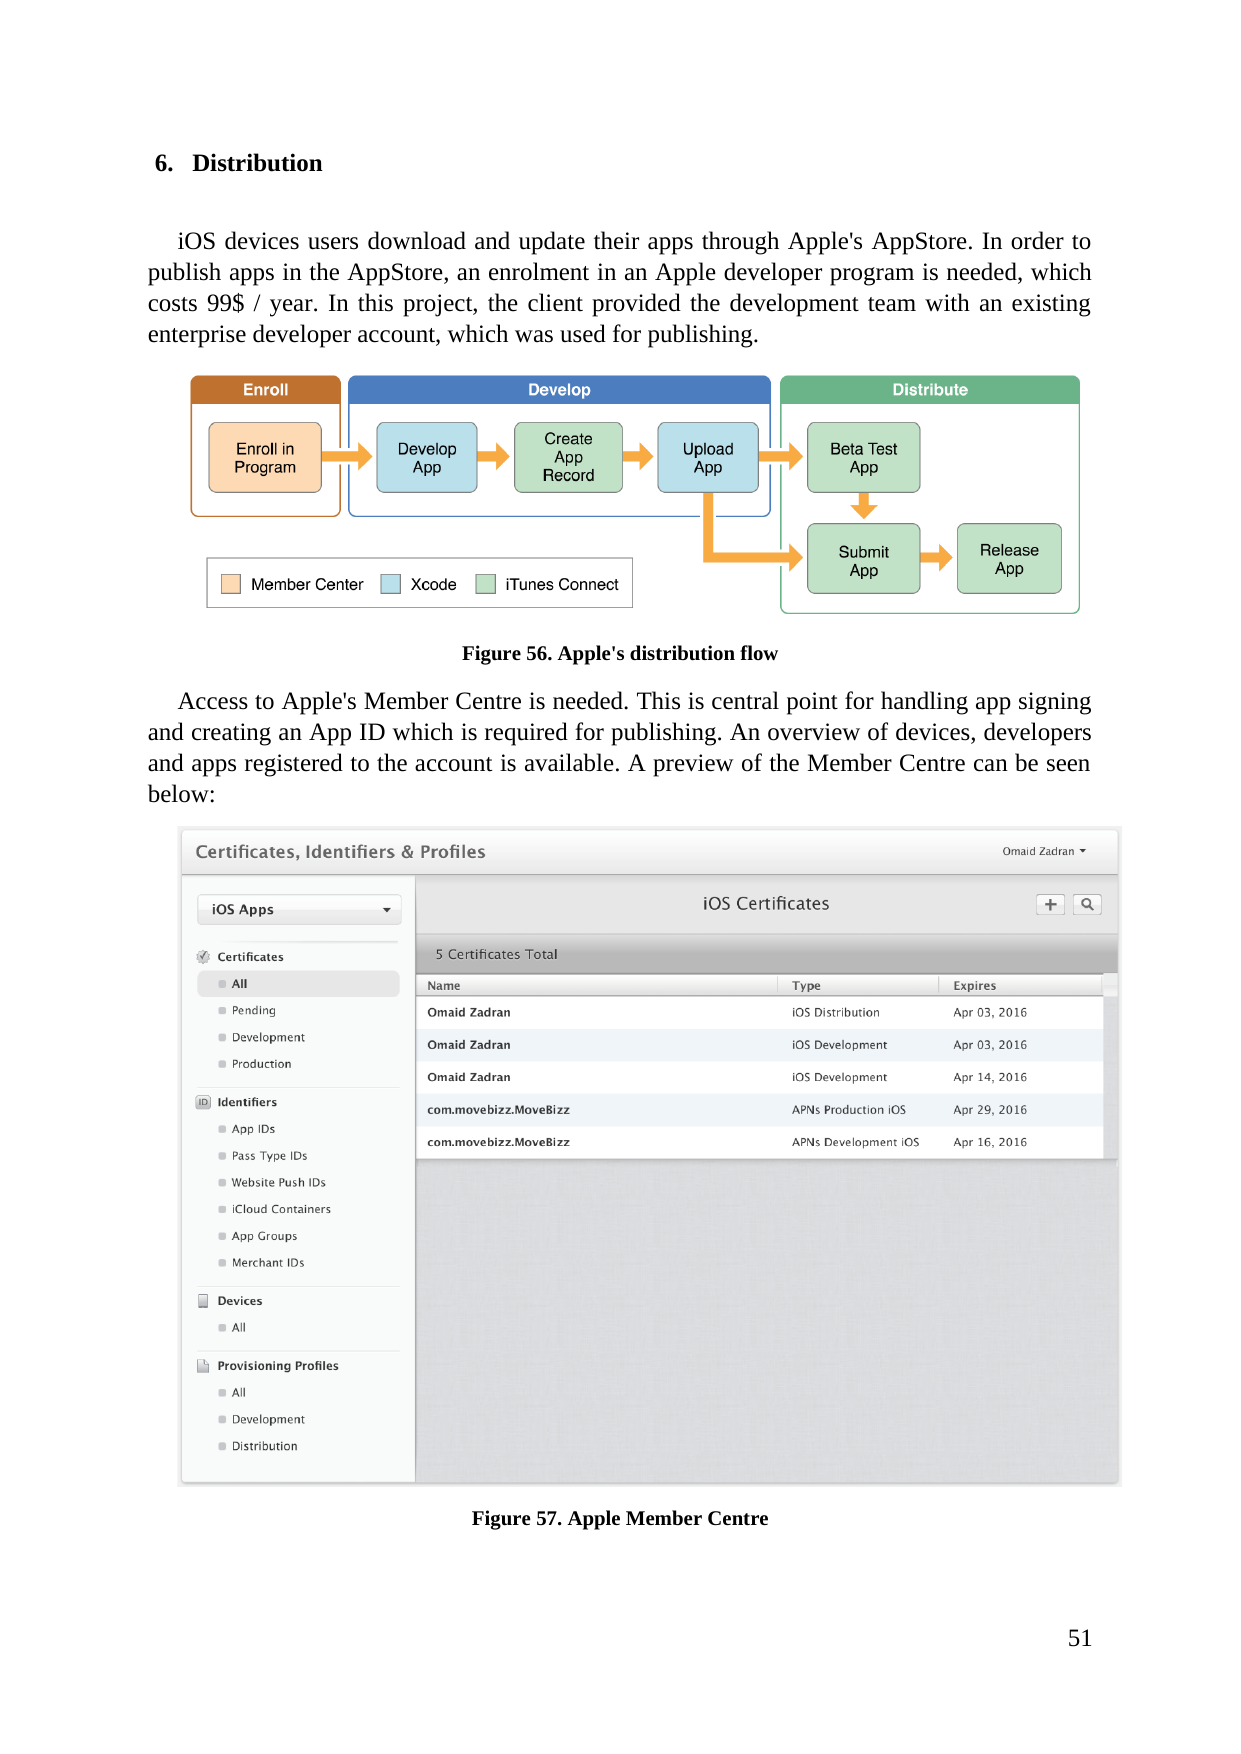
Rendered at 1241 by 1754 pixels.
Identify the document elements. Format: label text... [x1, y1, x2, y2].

picture [182, 367, 1088, 622]
text iOS devices users download and update their apps through Apple's AppStore. In order to publish apps in the AppStore, an enrolment in an Apple developer program is needed, which costs 99$ / year. In this project, the client provided the development team with an existing enterprise developer account, which was used for publishing. [148, 226, 1093, 348]
text Figure 57. Apple Member Centre [148, 1505, 1093, 1529]
picture [177, 826, 1123, 1487]
text Access to Apple's Member Centre is needed. This is central point for handling app signing and creating an App ID which is required for publishing. An overview of devices, developers and apps registered to the account is available. A preview of the Member Centre can be seen below: [148, 686, 1093, 808]
text Figure 56. Apple's distribution flow [148, 641, 1093, 665]
text Distribution [154, 148, 1093, 176]
